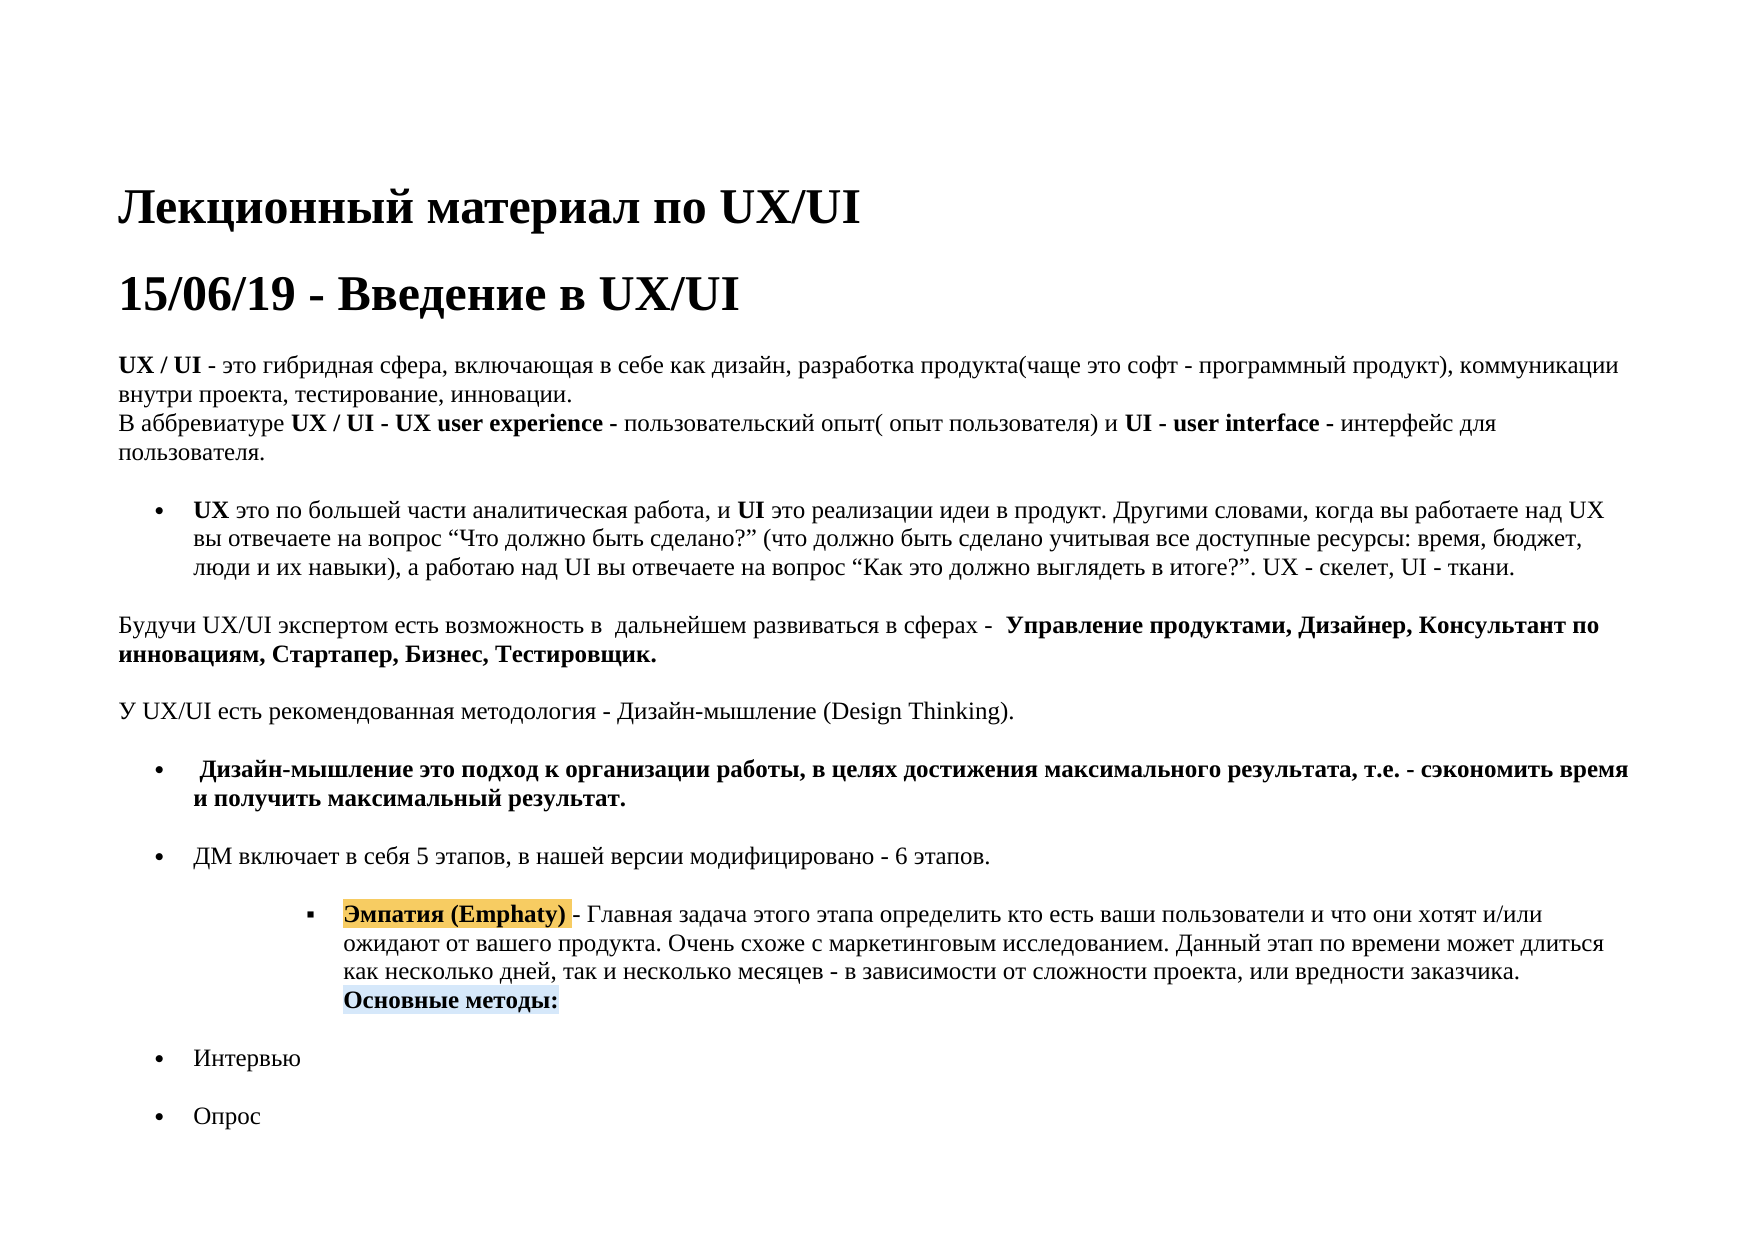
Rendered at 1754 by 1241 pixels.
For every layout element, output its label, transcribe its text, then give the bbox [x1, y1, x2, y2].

text UX / UI - это гибридная сфера, включающая в себе как дизайн, разработка продукта(чаще это софт - программный продукт), коммуникации внутри проекта, тестирование, инновации. [118, 351, 1636, 408]
text 15/06/19 - Введение в UX/UI [118, 264, 1636, 321]
list Интервью [156, 1043, 1636, 1072]
text В аббревиатуре UX / UI - UX user experience - пользовательский опыт( опыт пользователя) и UI - user interface - интерфейс для пользователя. [118, 408, 1636, 466]
list Дизайн-мышление это подход к организации работы, в целях достижения максимального результата, т.е. - сэкономить время и получить максимальный результат. [156, 754, 1636, 812]
list UX это по большей части аналитическая работа, и UI это реализации идеи в продукт. Другими словами, когда вы работаете над UX вы отвечаете на вопрос “Что должно быть сделано?” (что должно быть сделано учитывая все доступные ресурсы: время, бюджет, люди и их навыки), а работаю над UI вы отвечаете на вопрос “Как это должно выглядеть в итоге?”. UX - скелет, UI - ткани. [156, 495, 1636, 581]
text У UX/UI есть рекомендованная методология - Дизайн-мышление (Design Thinking). [118, 696, 1636, 725]
list Эмпатия (Emphaty) - Главная задача этого этапа определить кто есть ваши пользователи и что они хотят и/или ожидают от вашего продукта. Очень схоже с маркетинговым исследованием. Данный этап по времени может длиться как несколько дней, так и несколько месяцев - в зависимости от сложности проекта, или вредности заказчика. Основные методы: [306, 899, 1636, 1014]
text Будучи UX/UI экспертом есть возможность в дальнейшем развиваться в сферах - Управление продуктами, Дизайнер, Консультант по инновациям, Стартапер, Бизнес, Тестировщик. [118, 610, 1636, 668]
list ДМ включает в себя 5 этапов, в нашей версии модифицировано - 6 этапов. [156, 841, 1636, 870]
list Опрос [156, 1101, 1636, 1130]
text Лекционный материал по UX/UI [118, 177, 1636, 235]
